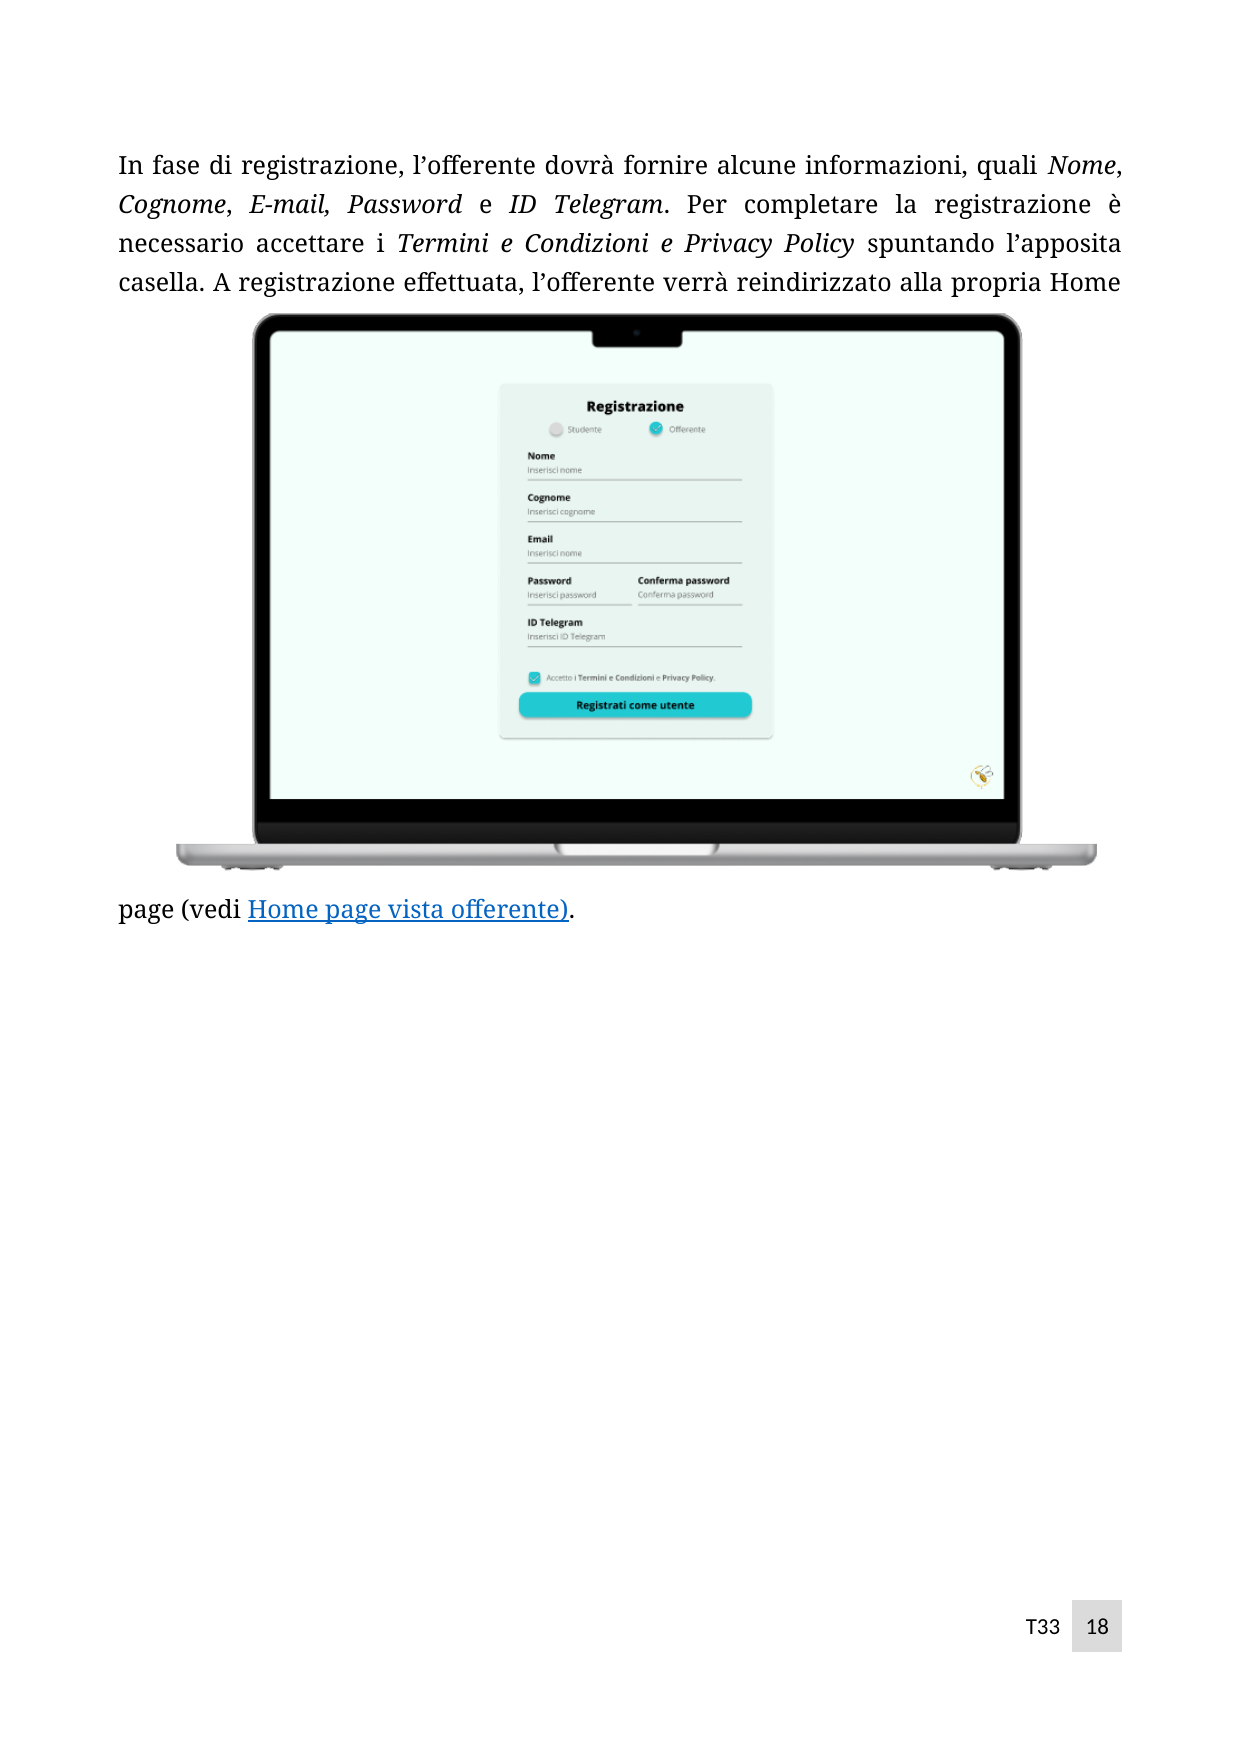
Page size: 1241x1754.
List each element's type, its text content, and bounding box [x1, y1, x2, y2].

picture [171, 301, 1117, 892]
